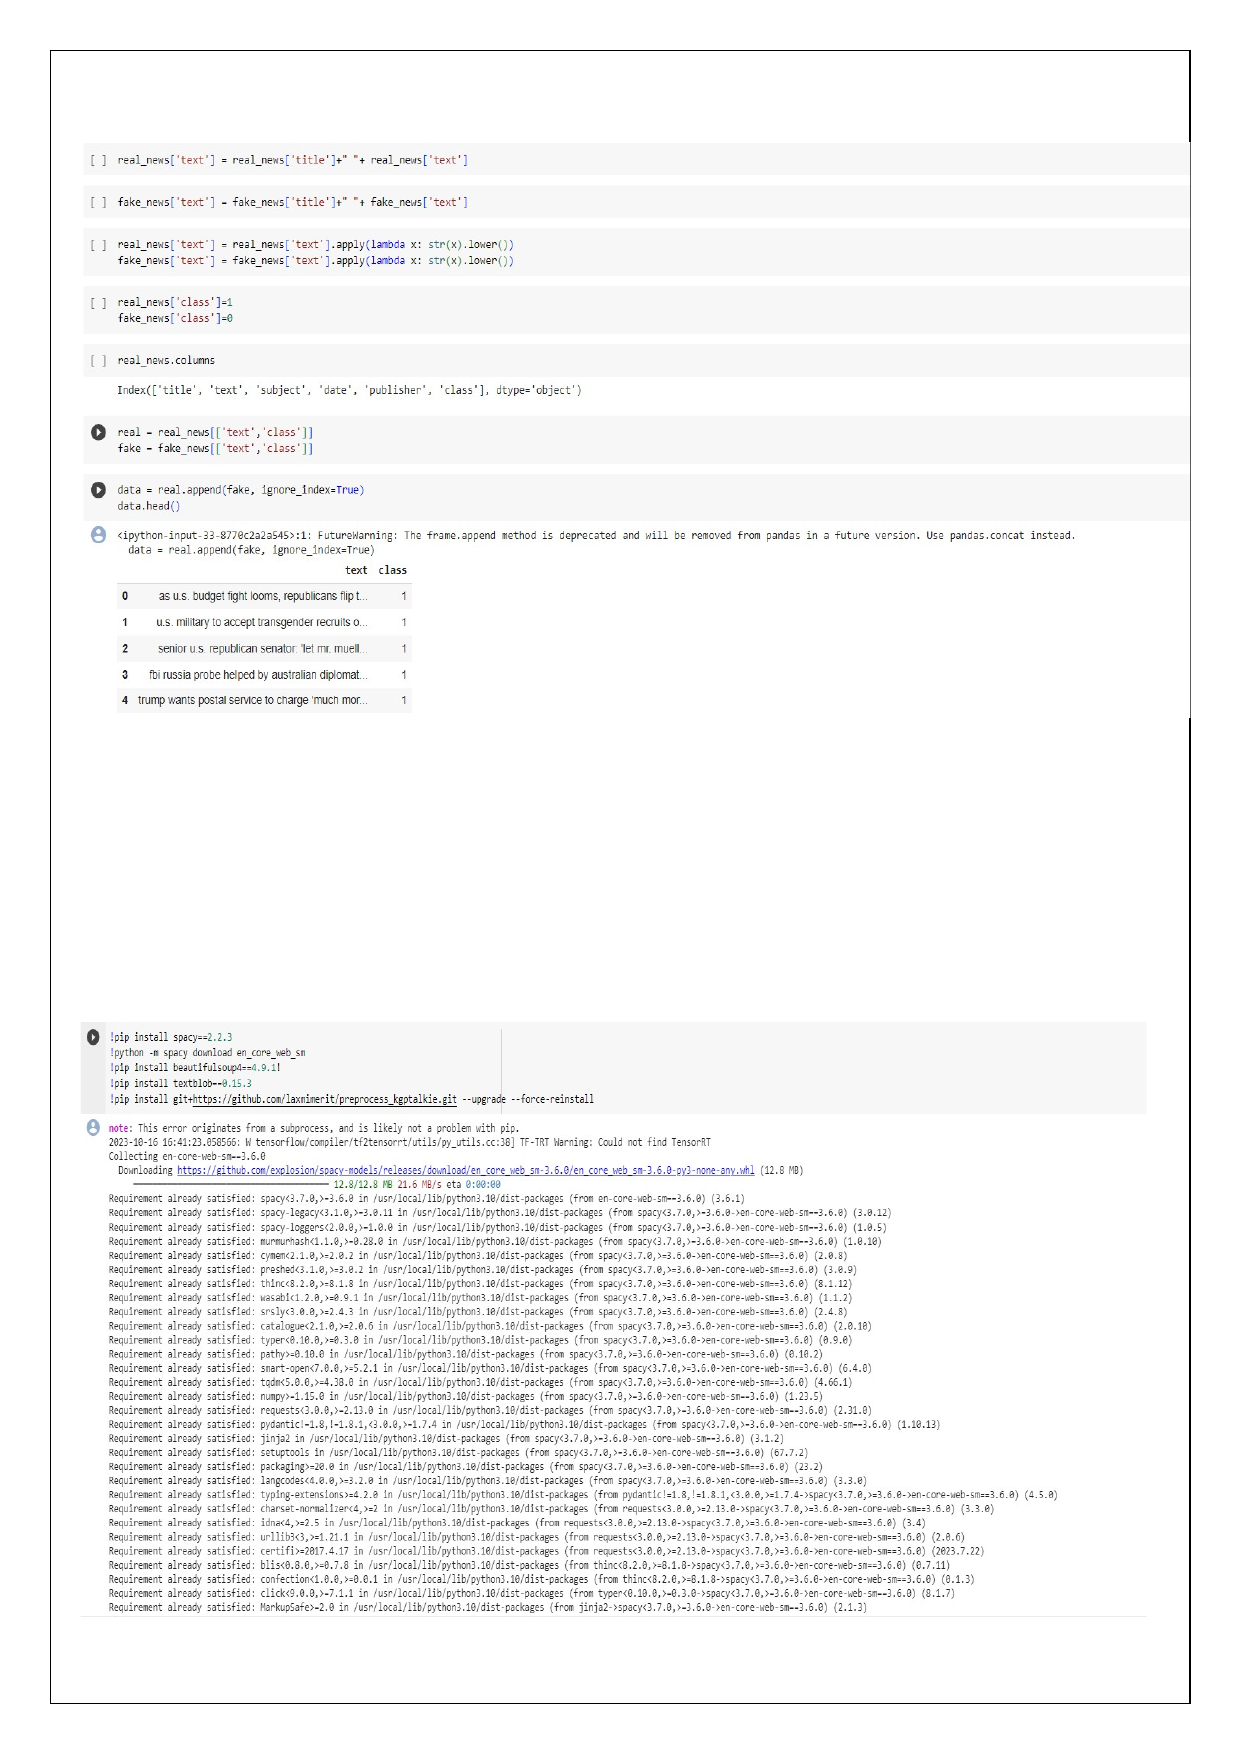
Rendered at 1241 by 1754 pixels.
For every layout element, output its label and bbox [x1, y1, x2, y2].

picture [80, 1022, 1147, 1617]
picture [80, 142, 1191, 718]
